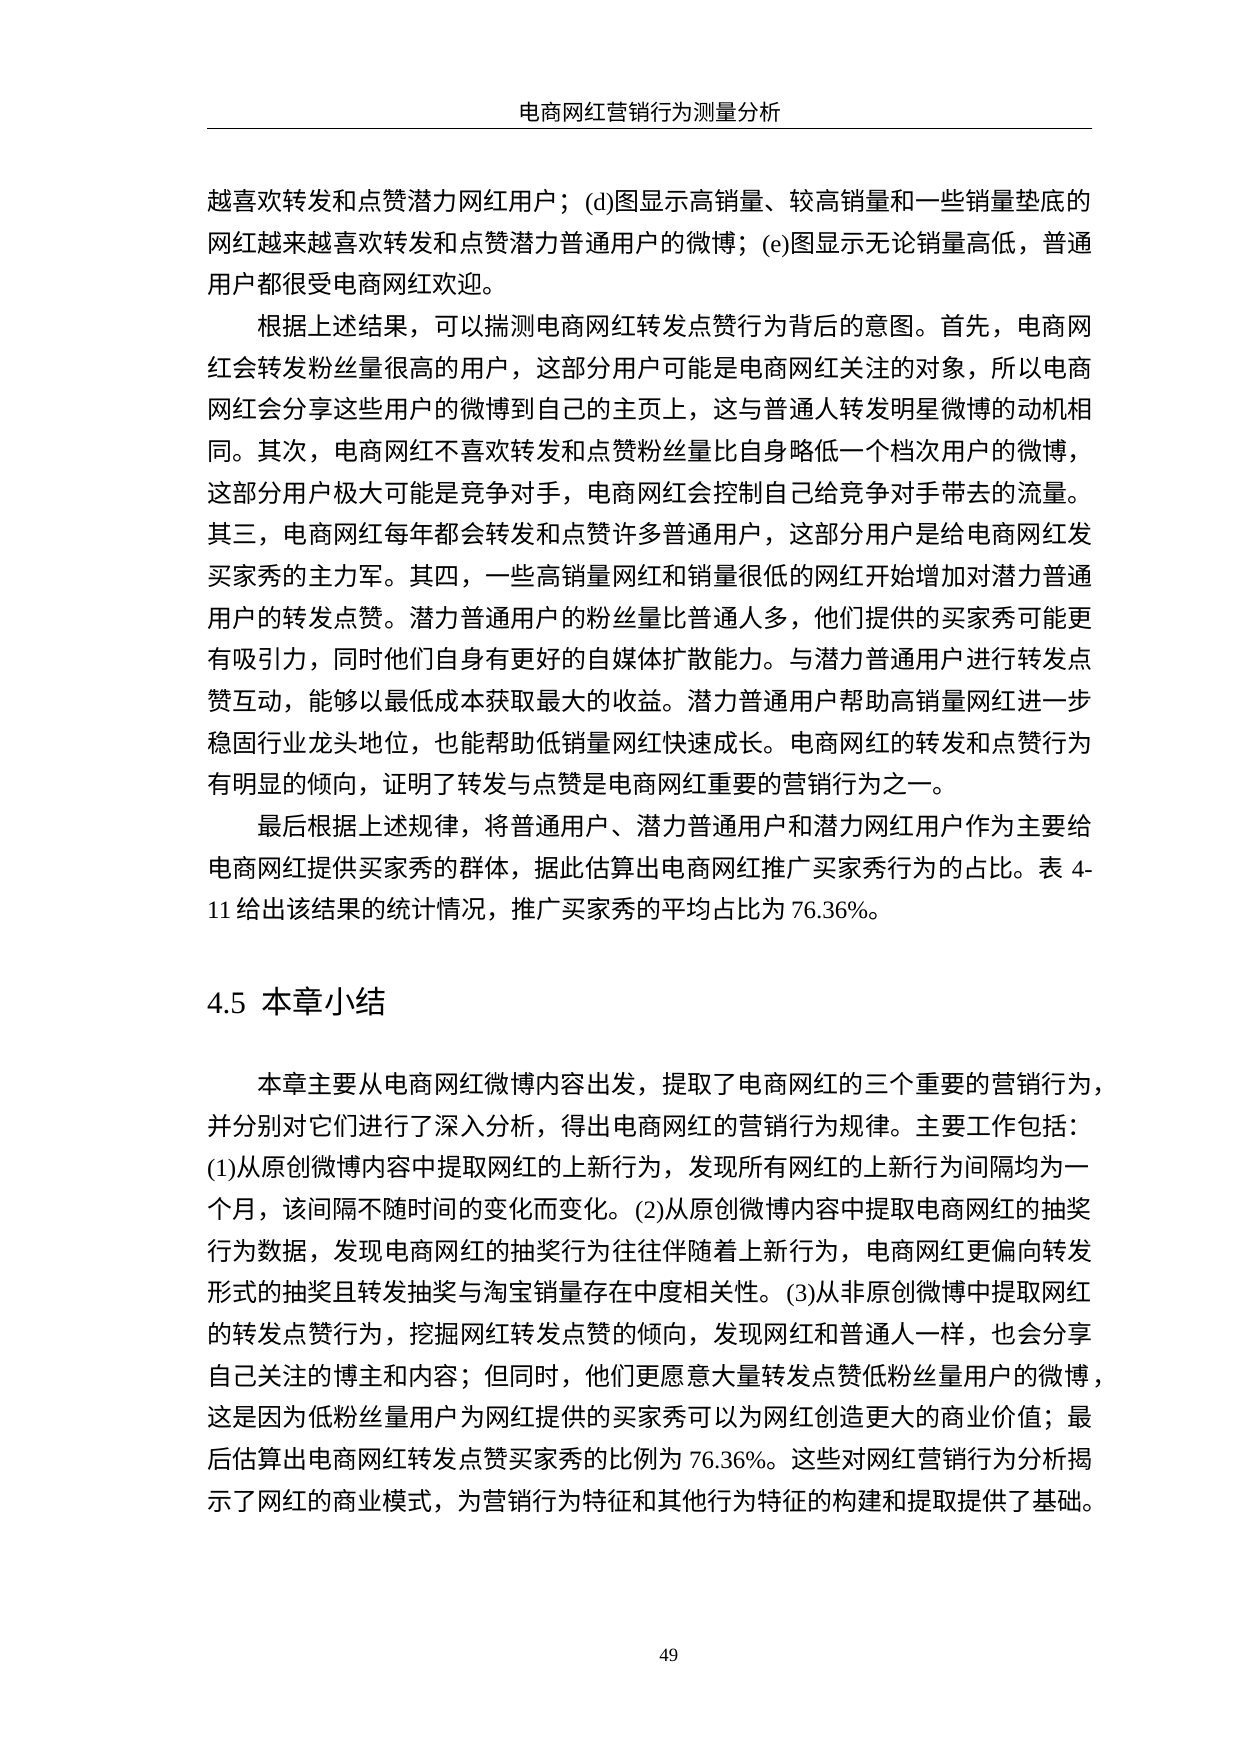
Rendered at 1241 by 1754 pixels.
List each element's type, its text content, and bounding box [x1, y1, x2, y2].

text 根据上述结果，可以揣测电商网红转发点赞行为背后的意图。首先，电商网红会转发粉丝量很高的用户，这部分用户可能是电商网红关注的对象，所以电商网红会分享这些用户的微博到自己的主页上，这与普通人转发明星微博的动机相同。其次，电商网红不喜欢转发和点赞粉丝量比自身略低一个档次用户的微博，这部分用户极大可能是竞争对手，电商网红会控制自己给竞争对手带去的流量。其三，电商网红每年都会转发和点赞许多普通用户，这部分用户是给电商网红发买家秀的主力军。其四，一些高销量网红和销量很低的网红开始增加对潜力普通用户的转发点赞。潜力普通用户的粉丝量比普通人多，他们提供的买家秀可能更有吸引力，同时他们自身有更好的自媒体扩散能力。与潜力普通用户进行转发点赞互动，能够以最低成本获取最大的收益。潜力普通用户帮助高销量网红进一步稳固行业龙头地位，也能帮助低销量网红快速成长。电商网红的转发和点赞行为有明显的倾向，证明了转发与点赞是电商网红重要的营销行为之一。 [207, 302, 1092, 802]
text 本章主要从电商网红微博内容出发，提取了电商网红的三个重要的营销行为，并分别对它们进行了深入分析，得出电商网红的营销行为规律。主要工作包括：(1)从原创微博内容中提取网红的上新行为，发现所有网红的上新行为间隔均为一个月，该间隔不随时间的变化而变化。(2)从原创微博内容中提取电商网红的抽奖行为数据，发现电商网红的抽奖行为往往伴随着上新行为，电商网红更偏向转发形式的抽奖且转发抽奖与淘宝销量存在中度相关性。(3)从非原创微博中提取网红的转发点赞行为，挖掘网红转发点赞的倾向，发现网红和普通人一样，也会分享自己关注的博主和内容；但同时，他们更愿意大量转发点赞低粉丝量用户的微博，这是因为低粉丝量用户为网红提供的买家秀可以为网红创造更大的商业价值；最后估算出电商网红转发点赞买家秀的比例为76.36%。这些对网红营销行为分析揭示了网红的商业模式，为营销行为特征和其他行为特征的构建和提取提供了基础。 [207, 1060, 1092, 1518]
text 4.5 本章小结 [207, 977, 1092, 1022]
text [207, 177, 1092, 302]
text 最后根据上述规律，将普通用户、潜力普通用户和潜力网红用户作为主要给电商网红提供买家秀的群体，据此估算出电商网红推广买家秀行为的占比。表4-11给出该结果的统计情况，推广买家秀的平均占比为76.36%。 [207, 802, 1092, 927]
